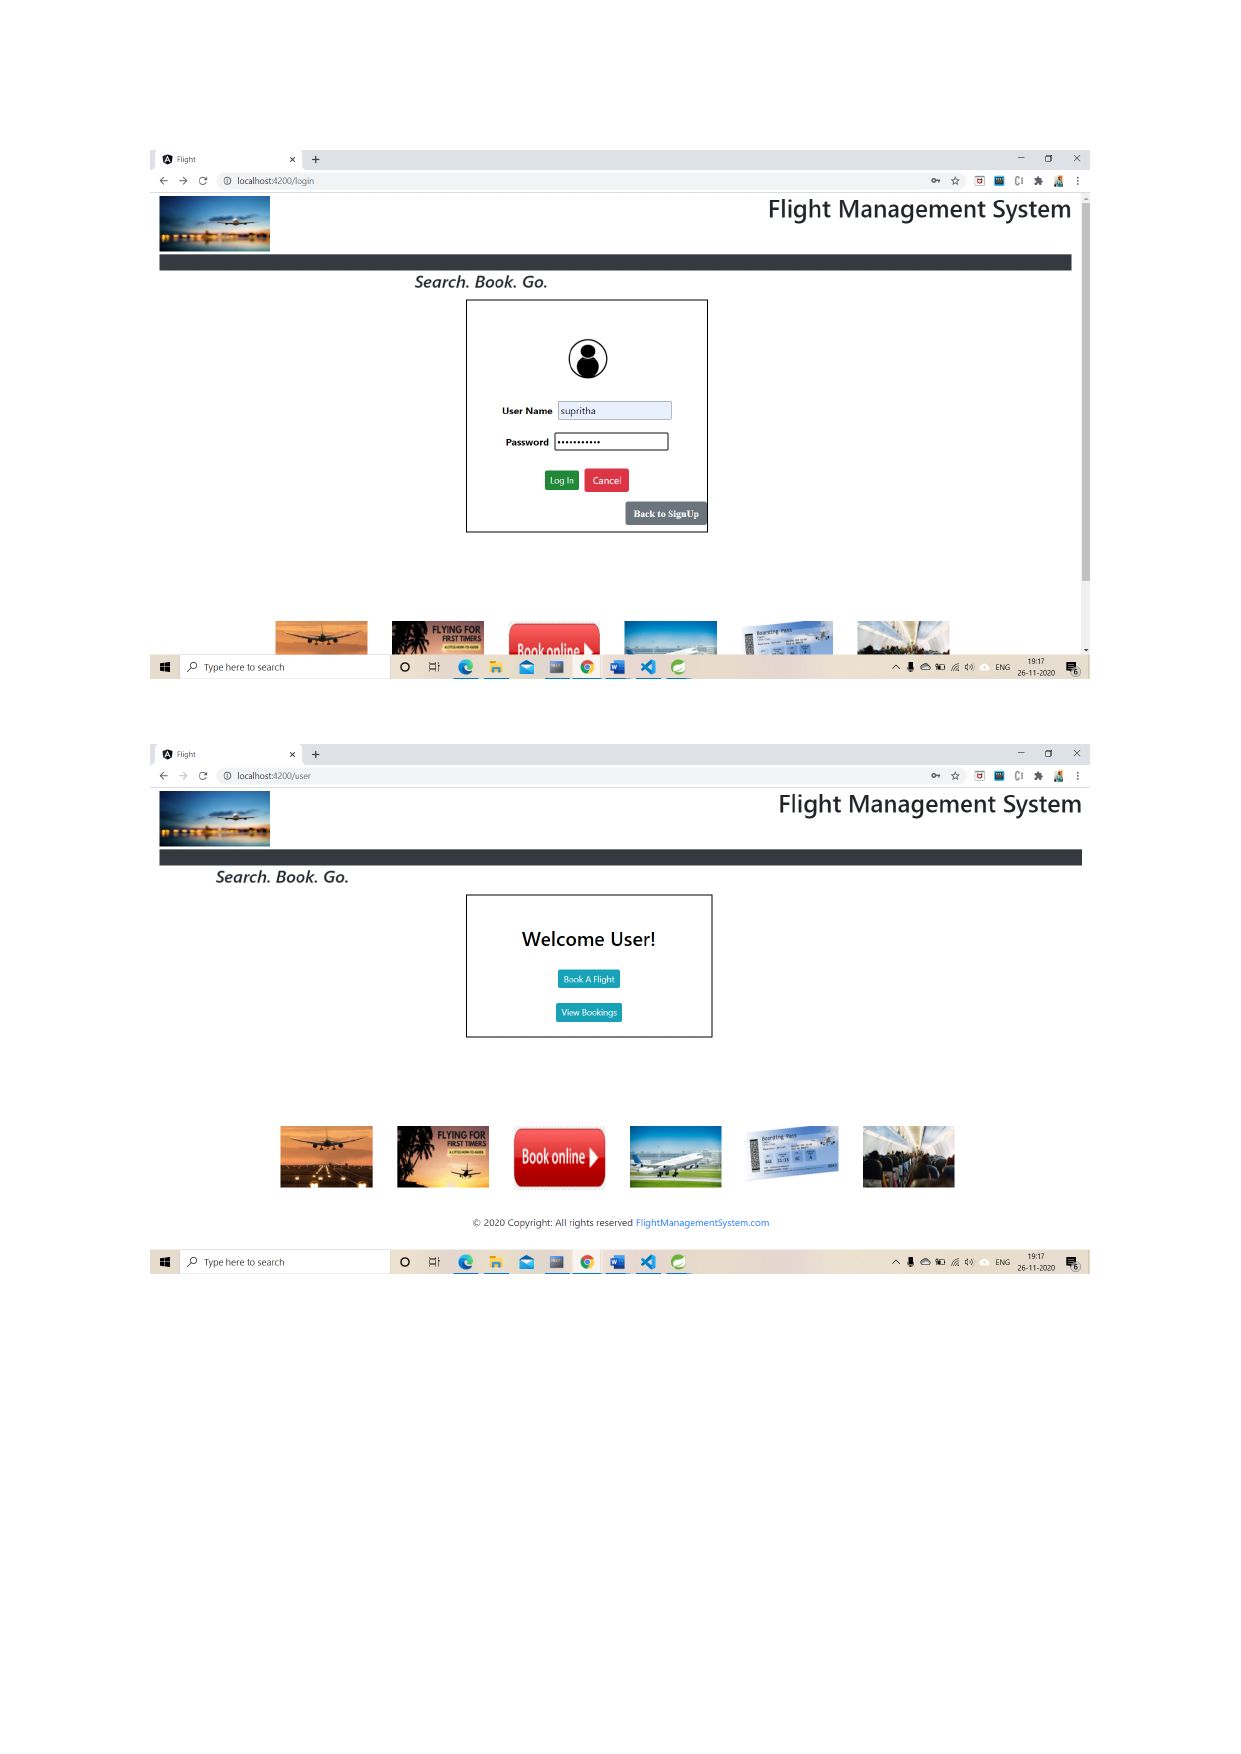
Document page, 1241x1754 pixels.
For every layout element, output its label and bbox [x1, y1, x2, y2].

picture [150, 150, 1091, 679]
picture [150, 744, 1091, 1274]
